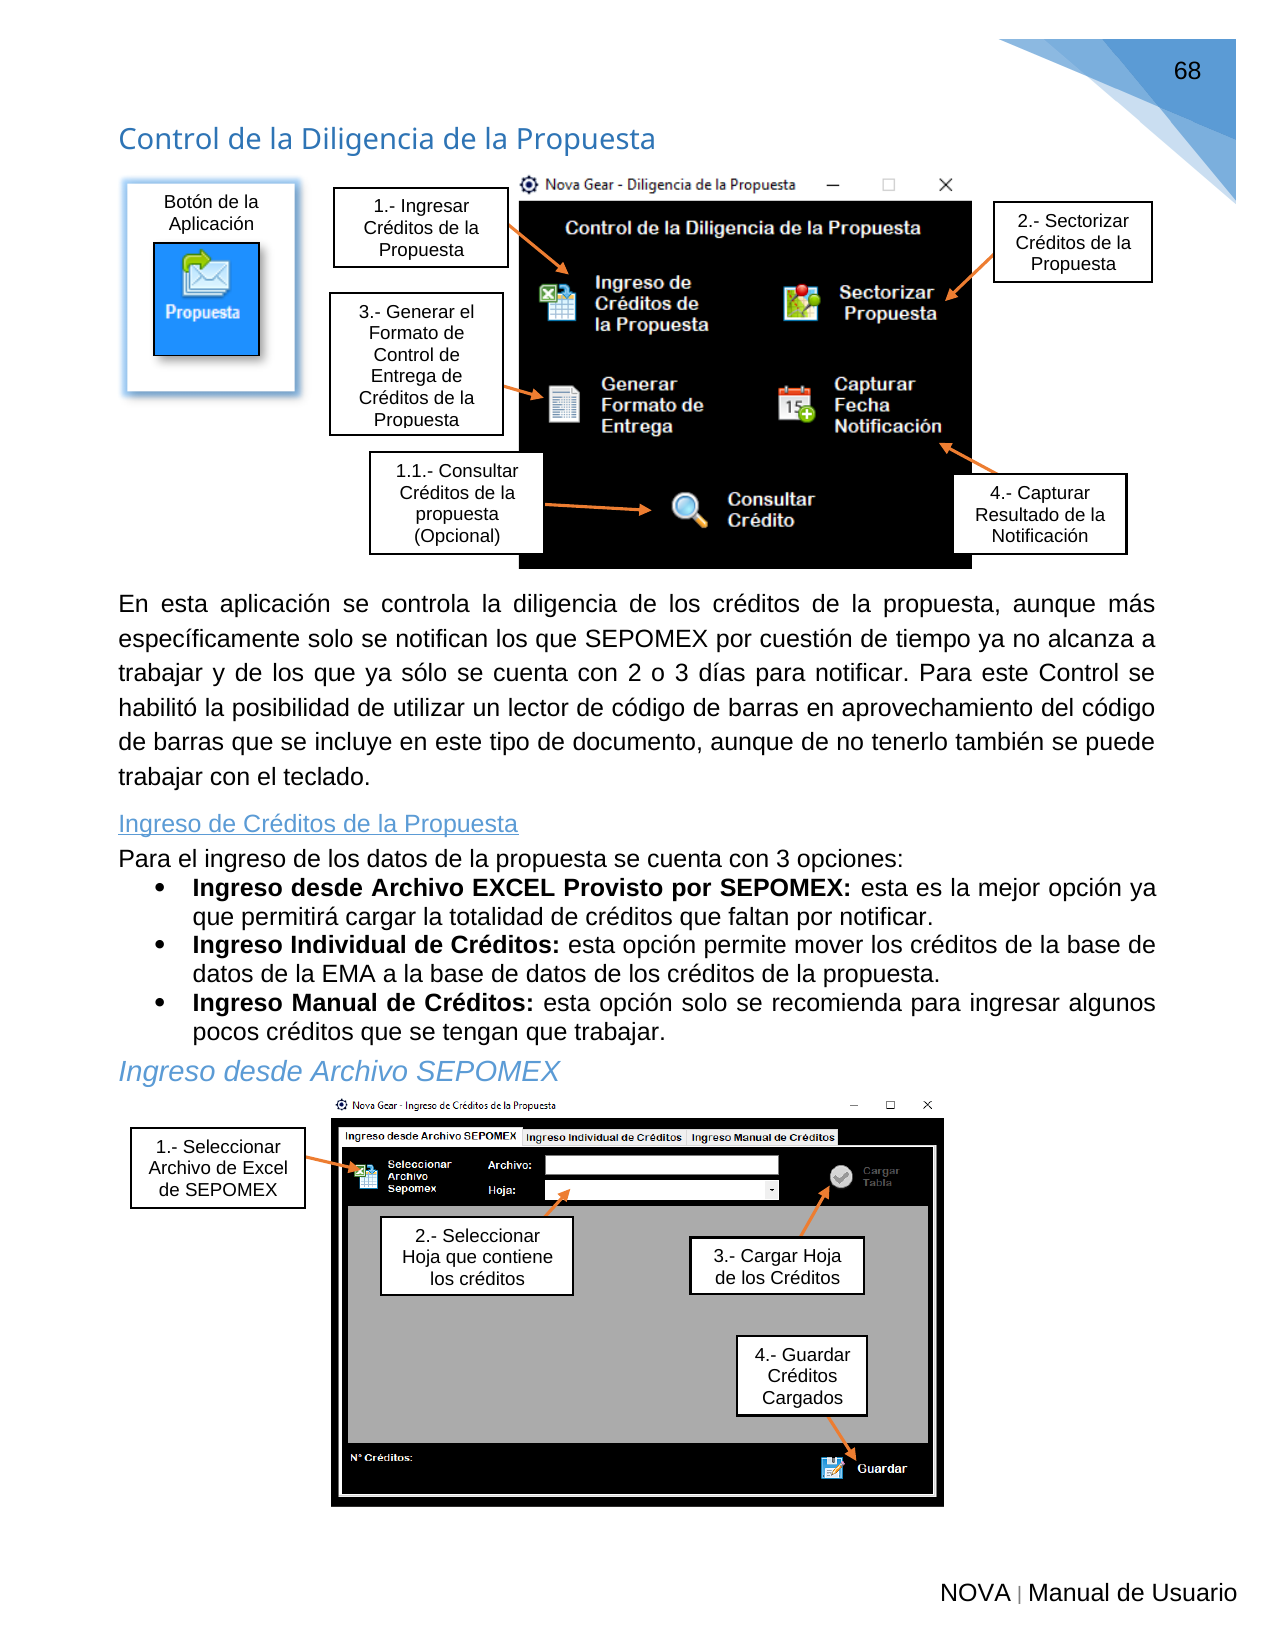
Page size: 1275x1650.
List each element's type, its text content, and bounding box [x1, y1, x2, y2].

picture [155, 244, 258, 355]
subtitle Control de la Diligencia de la Propuesta [118, 118, 1157, 158]
subtitle Ingreso desde Archivo SEPOMEX [118, 1054, 1157, 1087]
text En esta aplicación se controla la diligencia de los créditos de la propuesta, aunque más específicamente solo se notifican los que SEPOMEX por cuestión de tiempo ya no alcanza a trabajar y de los que ya sólo se cuenta con 2 o 3 días para notificar. Para este Control se habilitó la posibilidad de utilizar un lector de código de barras en aprovechamiento del código de barras que se incluye en este tipo de documento, aunque de no tenerlo también se puede trabajar con el teclado. [118, 589, 1157, 791]
subtitle Ingreso de Créditos de la Propuesta [118, 809, 1157, 838]
picture [997, 39, 1236, 205]
list Ingreso Individual de Créditos: esta opción permite mover los créditos de la base de datos de la EMA a la base de datos de los créditos de la propuesta. [155, 930, 1157, 988]
picture [518, 170, 972, 569]
list Ingreso Manual de Créditos: esta opción solo se recomienda para ingresar algunos pocos créditos que se tengan que trabajar. [155, 988, 1157, 1045]
list Ingreso desde Archivo EXCEL Provisto por SEPOMEX: esta es la mejor opción ya que permitirá cargar la totalidad de créditos que faltan por notificar. [155, 873, 1157, 930]
picture [331, 1093, 944, 1507]
text Para el ingreso de los datos de la propuesta se cuenta con 3 opciones: [118, 844, 1157, 873]
